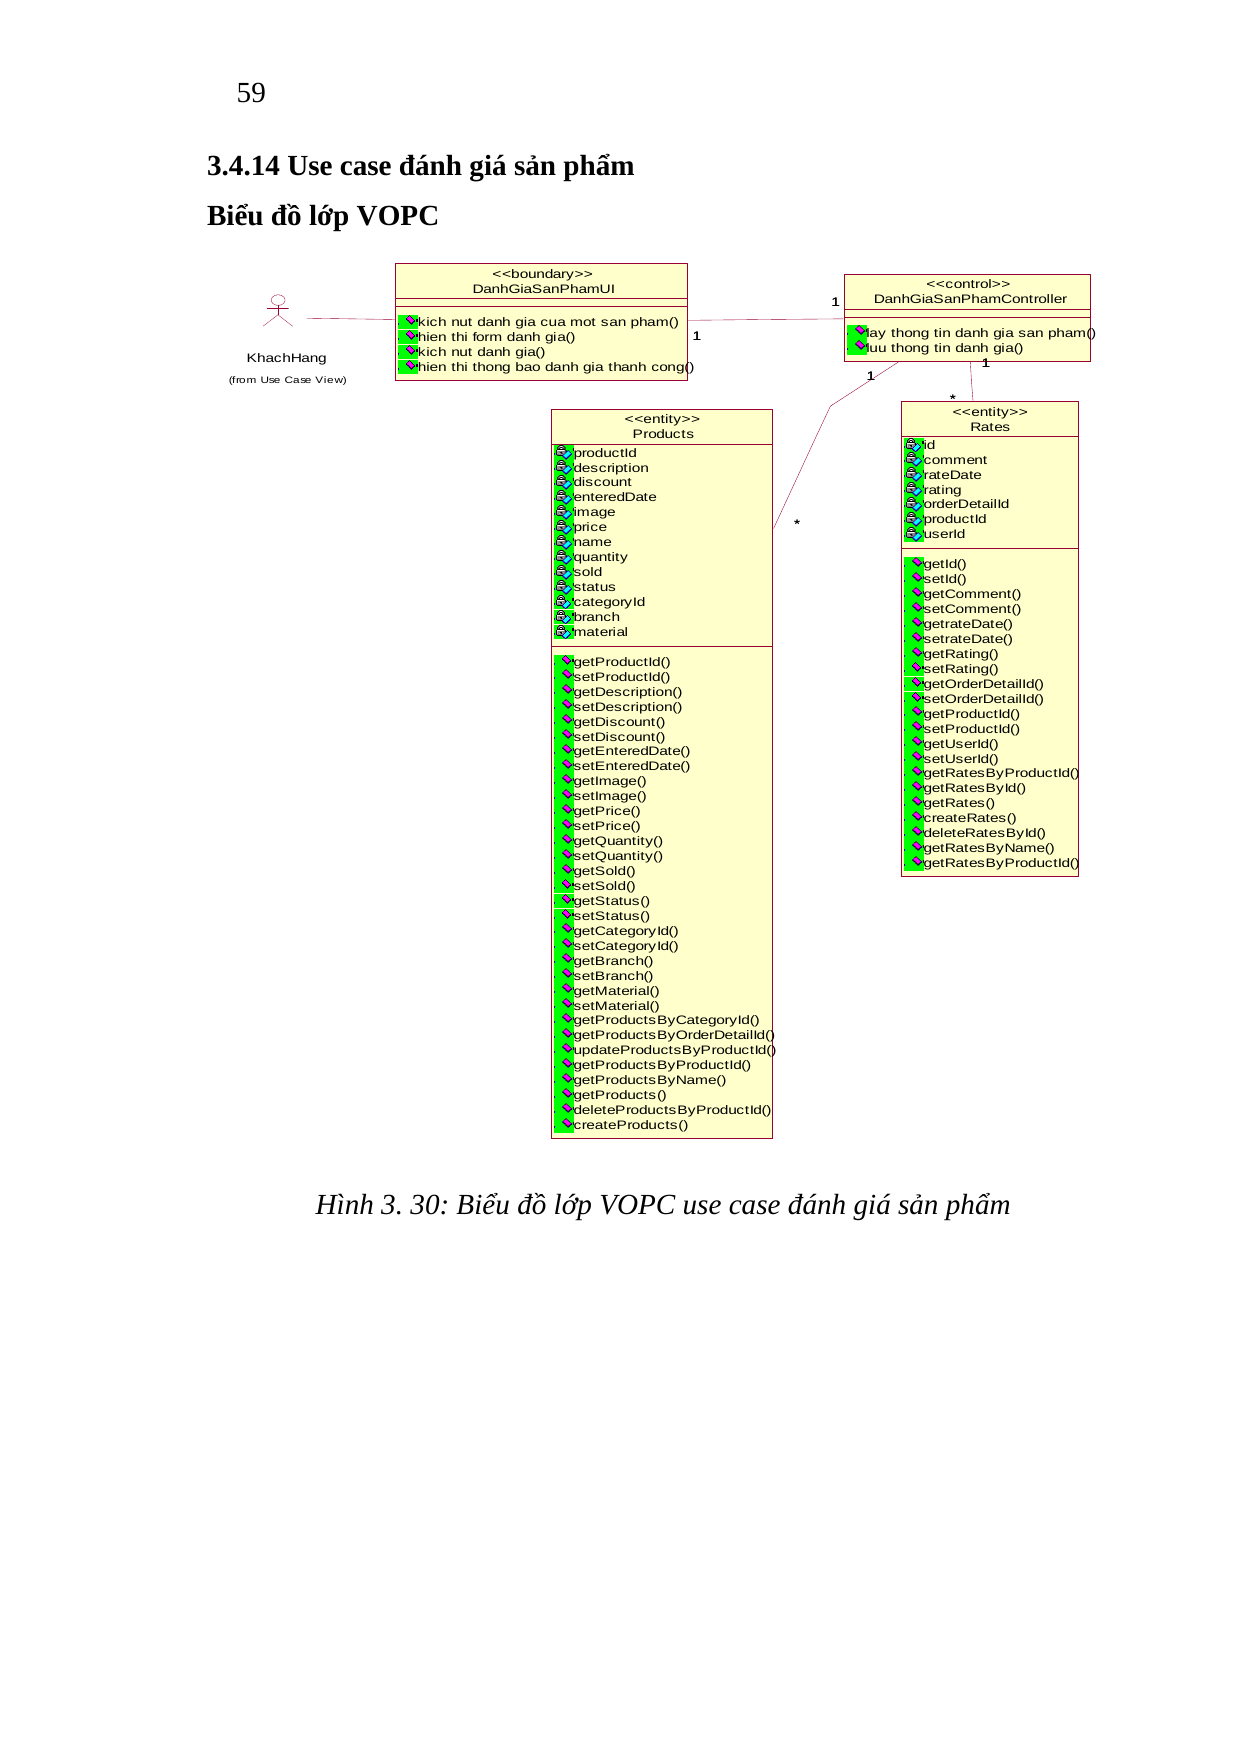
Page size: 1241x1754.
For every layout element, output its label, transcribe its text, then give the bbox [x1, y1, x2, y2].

text Biểu đồ lớp VOPC [207, 198, 1122, 232]
subtitle 3.4.14 Use case đánh giá sản phẩm [207, 148, 1122, 181]
text Hình 3. 30: Biểu đồ lớp VOPC use case đánh giá sản phẩm [207, 1187, 1122, 1221]
